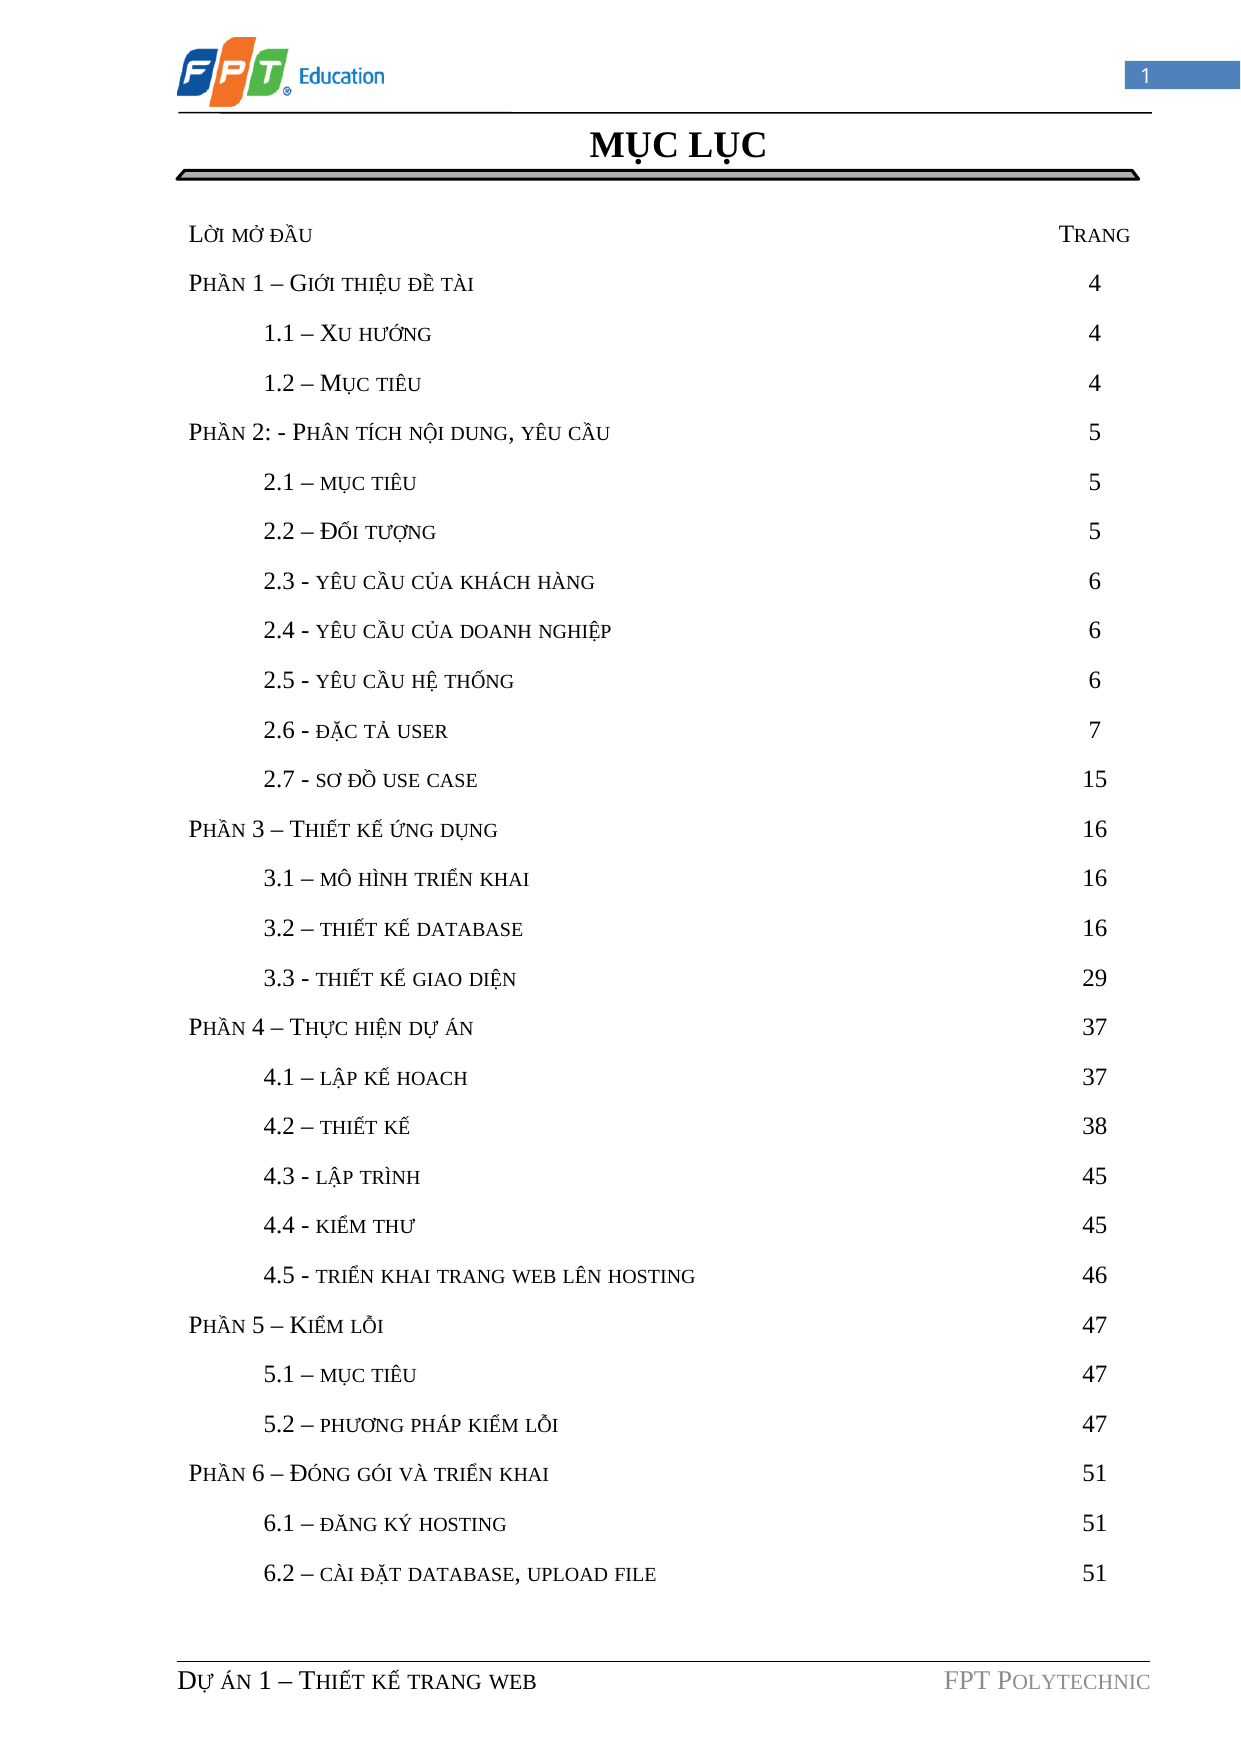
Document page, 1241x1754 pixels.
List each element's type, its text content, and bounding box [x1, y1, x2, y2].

table_cell 4 [1009, 357, 1150, 407]
table_cell 16 [1009, 804, 1150, 853]
table_cell Phần 3 – Thiết kế ứng dụng [177, 804, 1009, 853]
table_cell 47 [1009, 1399, 1150, 1448]
table_cell 47 [1009, 1299, 1150, 1349]
table_cell 1.2 – Mục tiêu [177, 357, 1009, 407]
table_cell Phần 1 – Giới thiệu đề tài [177, 258, 1009, 308]
table_cell 3.2 – thiết kế database 3.3 - thiết kế giao diện [177, 903, 1009, 1002]
table_cell 5.1 – mục tiêu [177, 1349, 1009, 1398]
table_cell 2.1 – mục tiêu [177, 456, 1009, 506]
table_header Trang [1009, 209, 1150, 258]
table_cell 38 45 45 46 [1009, 1101, 1150, 1299]
table_cell 51 51 [1009, 1547, 1150, 1597]
table_cell 5 [1009, 456, 1150, 506]
table_cell 4 [1009, 258, 1150, 308]
table_cell 37 [1009, 1051, 1150, 1101]
table_cell Phần 5 – Kiểm lỗi [177, 1299, 1009, 1349]
table_cell 6.1 – đăng ký hosting [177, 1498, 1009, 1547]
table_cell 1.1 – Xu hướng [177, 308, 1009, 357]
table_cell 5 6 6 6 7 15 [1009, 506, 1150, 803]
table_cell 51 [1009, 1448, 1150, 1498]
picture [177, 37, 387, 107]
table_cell 16 29 [1009, 903, 1150, 1002]
table_header Lời mở đầu [177, 209, 1009, 258]
table_cell 3.1 – mô hình triển khai [177, 853, 1009, 903]
table_cell 16 [1009, 853, 1150, 903]
text MỤC LỤC [177, 122, 1180, 165]
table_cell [177, 1547, 1009, 1597]
table_cell 4 [1009, 308, 1150, 357]
table_cell 2.2 – Đối tượng 2.3 - yêu cầu của khách hàng 2.4 - yêu cầu của doanh nghiệp 2.5 - yêu cầu hệ thống 2.6 - đặc tả user 2.7 - sơ đồ use case [177, 506, 1009, 803]
table_cell 47 [1009, 1349, 1150, 1398]
table_cell Phần 2: - Phân tích nội dung, yêu cầu [177, 407, 1009, 456]
table_cell Phần 4 – Thực hiện dự án [177, 1002, 1009, 1051]
table_cell 4.1 – lập kế hoach [177, 1051, 1009, 1101]
table_cell 51 [1009, 1498, 1150, 1547]
table_cell 37 [1009, 1002, 1150, 1051]
table_cell Phần 6 – Đóng gói và triển khai [177, 1448, 1009, 1498]
table_cell 5 [1009, 407, 1150, 456]
table_cell 4.2 – thiết kế 4.3 - lập trình 4.4 - kiểm thư 4.5 - triển khai trang web lên hosting [177, 1101, 1009, 1299]
table_cell 5.2 – phương pháp kiểm lỗi [177, 1399, 1009, 1448]
